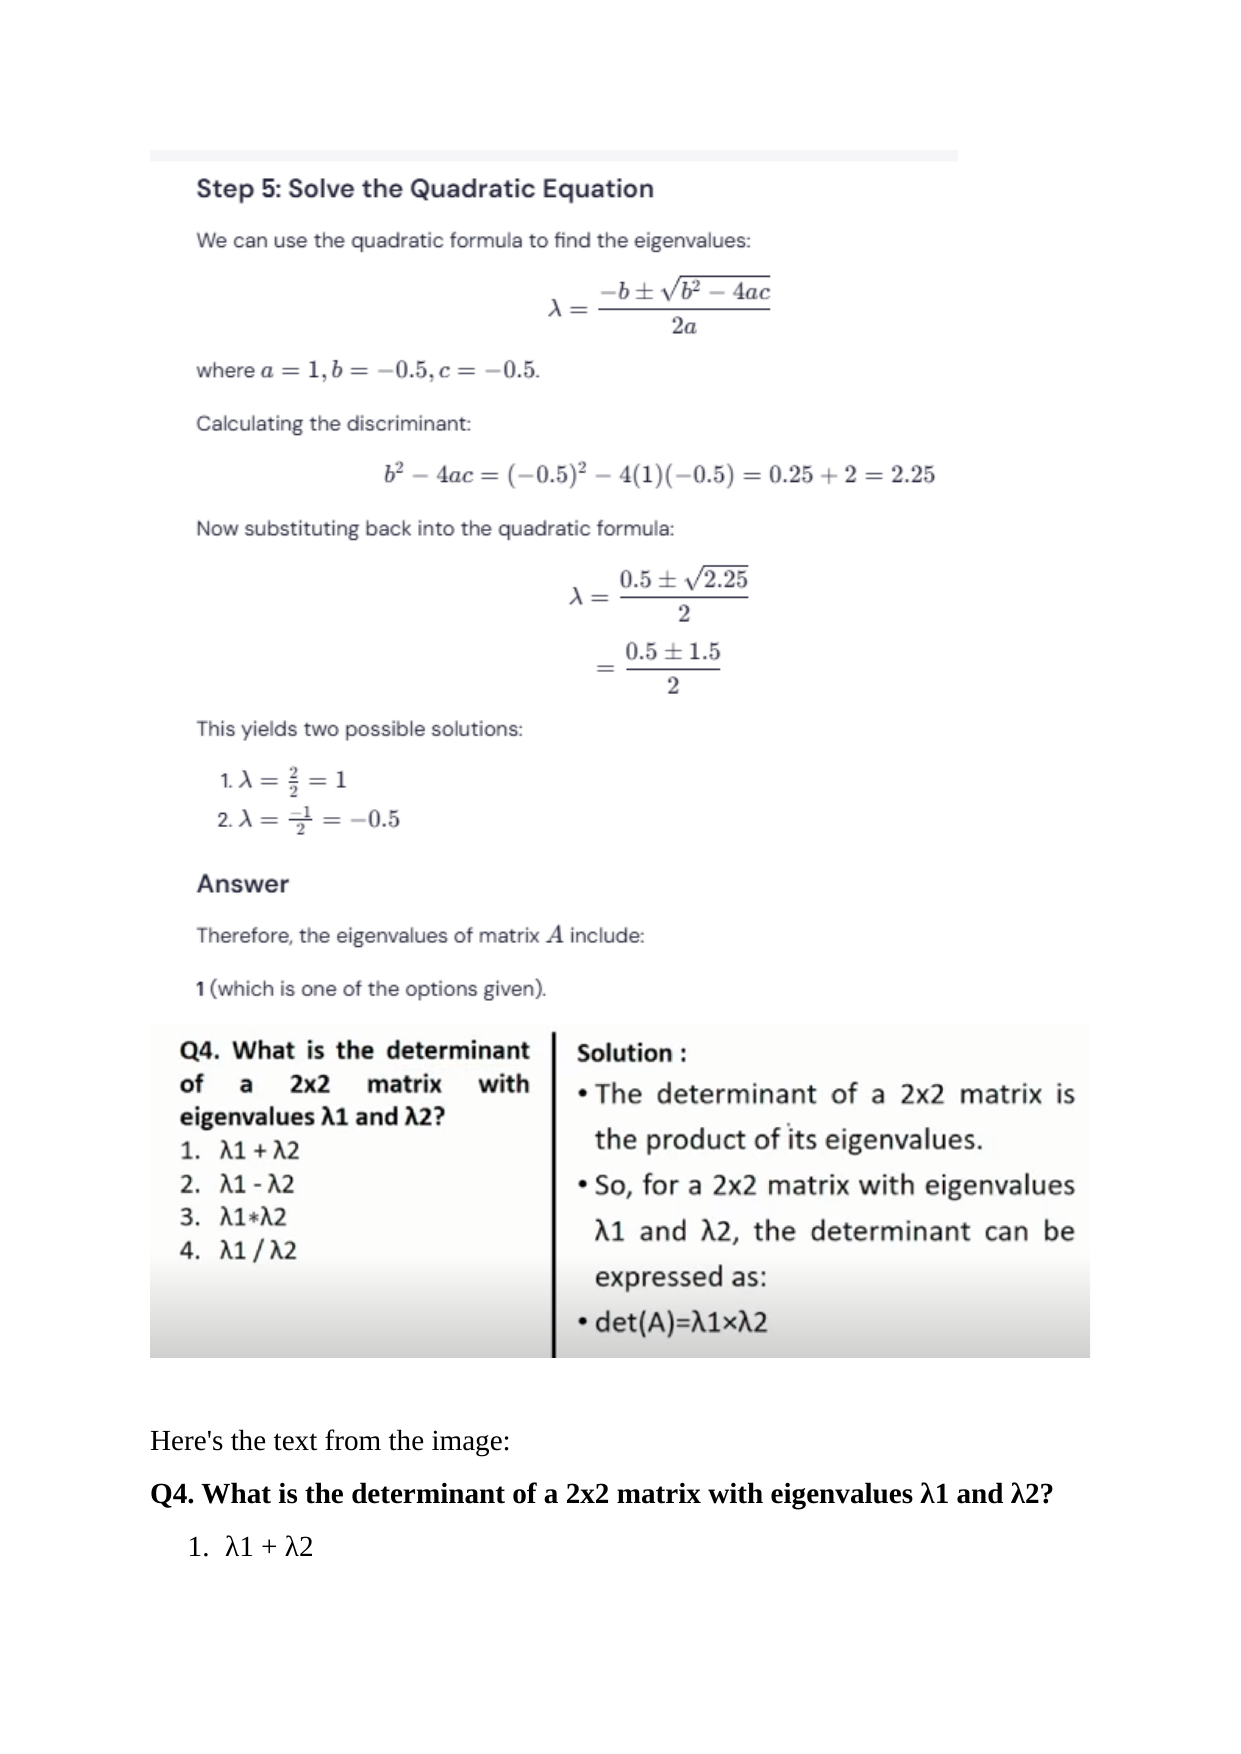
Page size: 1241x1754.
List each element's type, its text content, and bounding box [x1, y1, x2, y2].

picture [150, 150, 958, 1018]
picture [150, 1025, 1091, 1358]
text Here's the text from the image: [150, 1423, 1090, 1457]
list λ1 + λ2 [187, 1529, 1090, 1562]
text Q4. What is the determinant of a 2x2 matrix with eigenvalues λ1 and λ2? [150, 1476, 1090, 1509]
